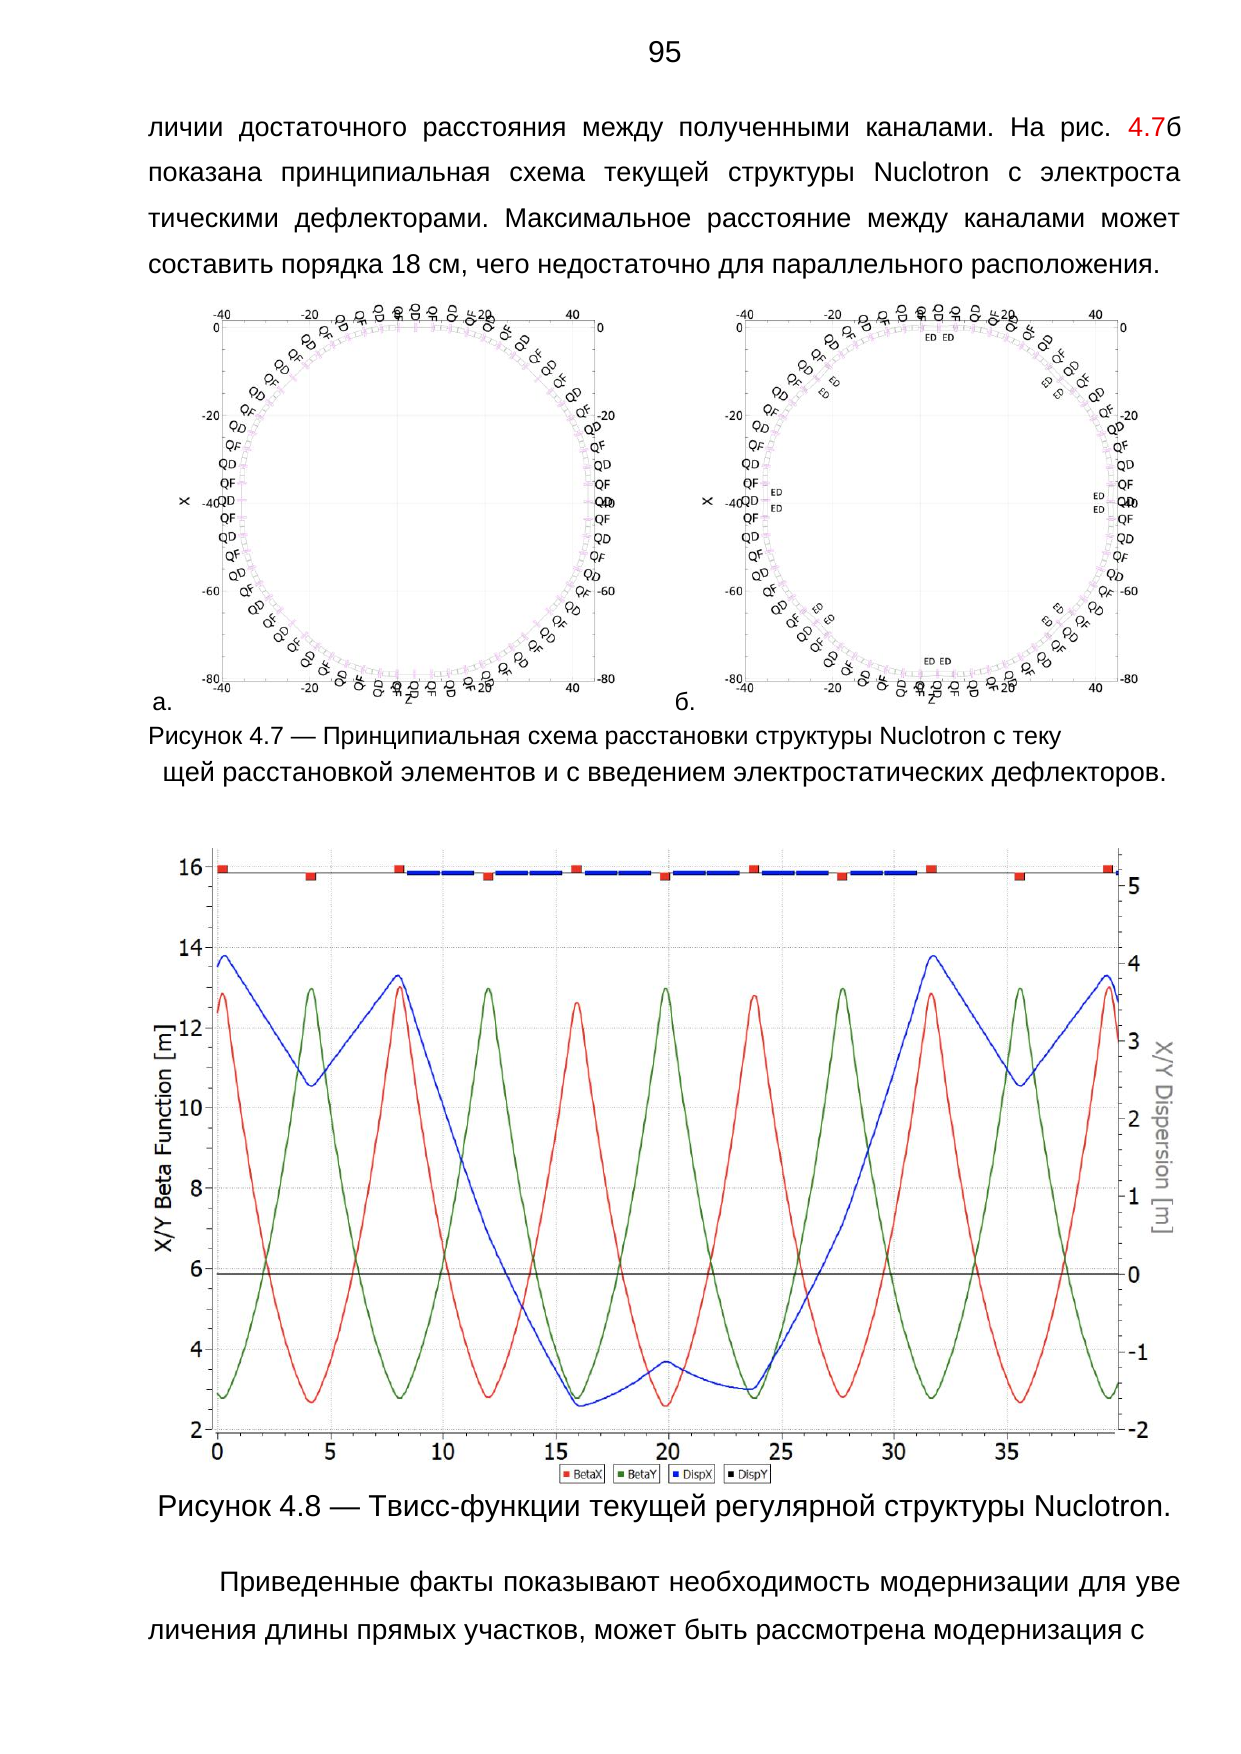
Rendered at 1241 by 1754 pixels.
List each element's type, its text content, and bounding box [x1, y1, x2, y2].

picture [152, 848, 1176, 1486]
text 95 [148, 34, 1181, 69]
text Приведенные факты показывают необходимость модернизации для уве­ личения длины прямых участков, может быть рассмотрена модернизация с [148, 1564, 1181, 1646]
picture [695, 301, 1182, 711]
text щей расстановкой элементов и с введением электростатических дефлекторов. [148, 756, 1181, 787]
text личии достаточного расстояния между полученными каналами. На рис. 4.7б показана принципиальная схема текущей структуры Nuclotron с электроста­ тическими дефлекторами. Максимальное расстояние между каналами может составить порядка 18 см, чего недостаточно для параллельного расположения. [148, 111, 1181, 279]
picture [172, 301, 659, 711]
text Рисунок 4.8 — Твисс-функции текущей регулярной структуры Nuclotron. [148, 1488, 1181, 1523]
